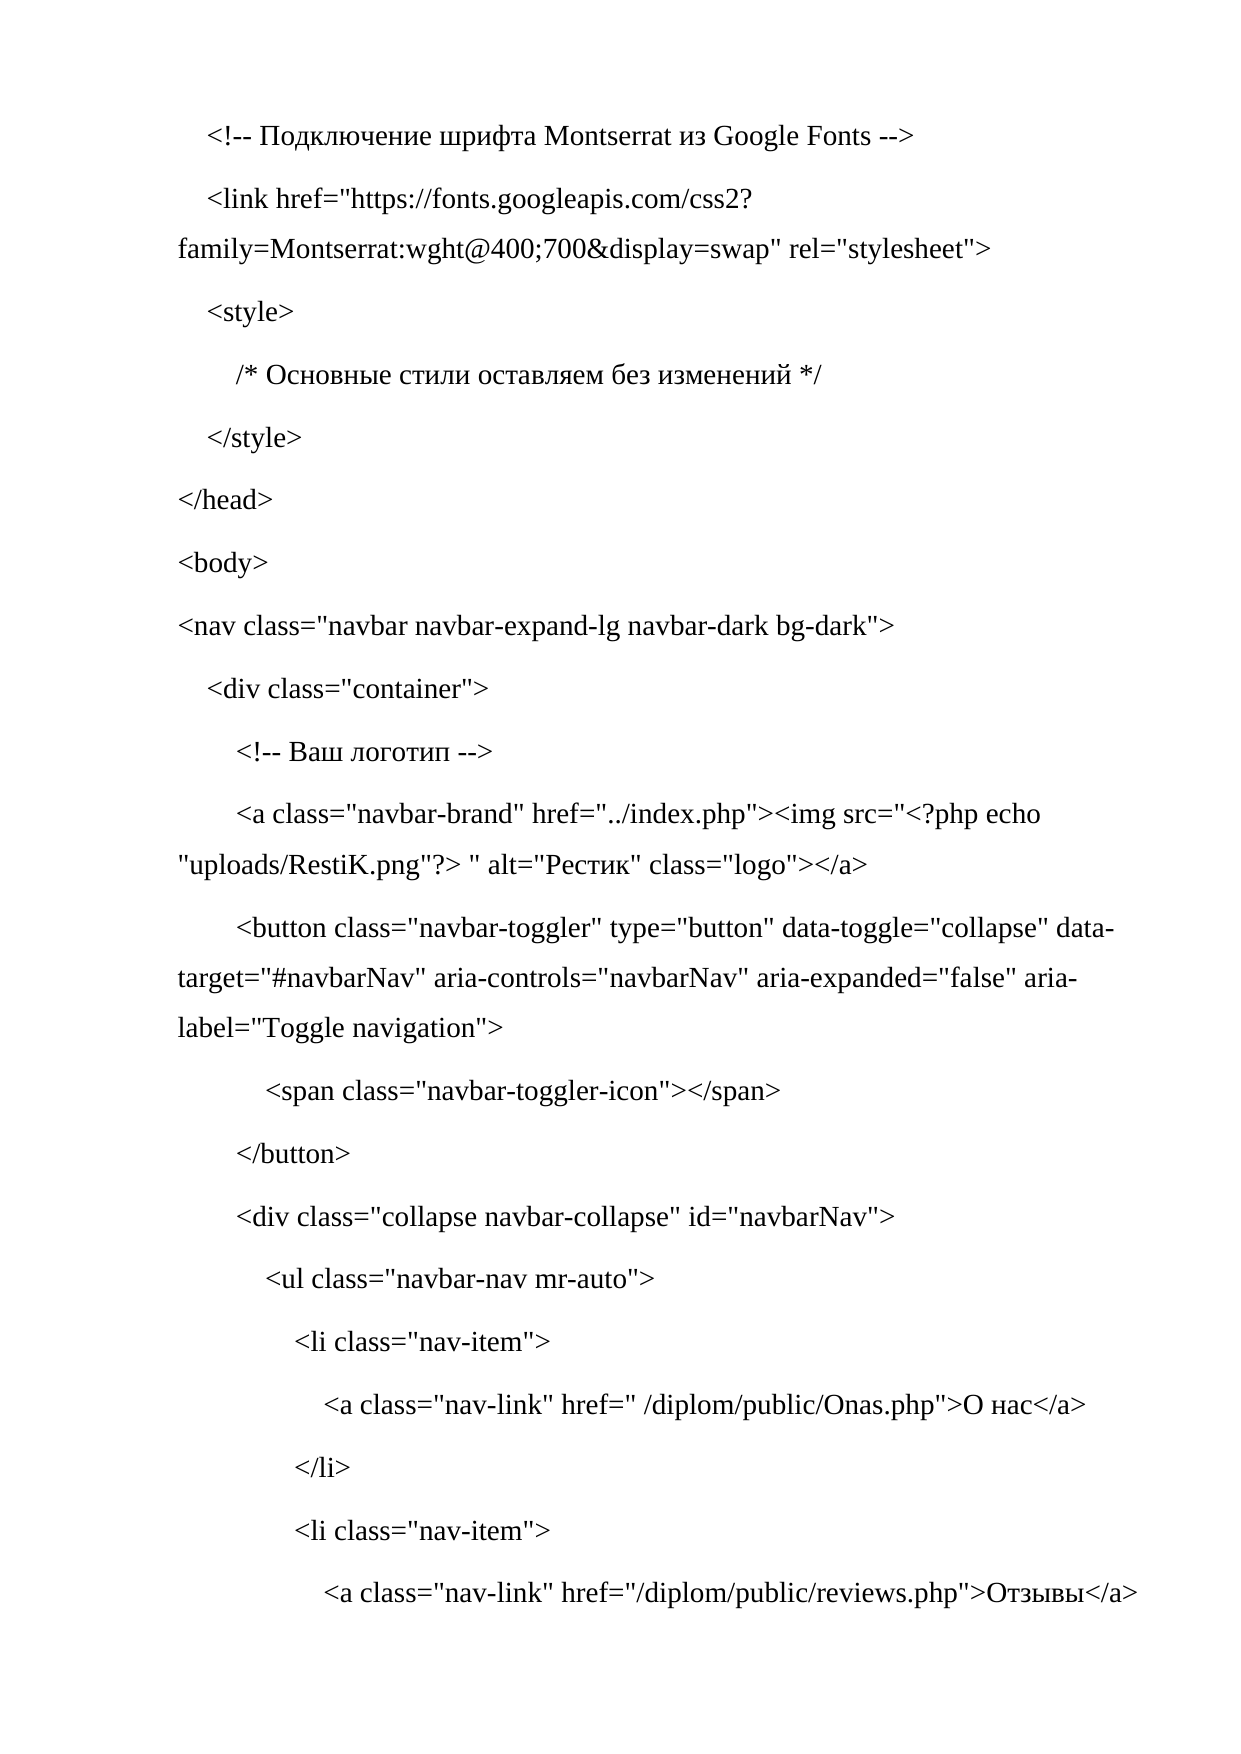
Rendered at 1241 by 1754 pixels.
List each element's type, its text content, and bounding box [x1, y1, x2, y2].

text </style> [177, 420, 1152, 453]
text <div class="collapse navbar-collapse" id="navbarNav"> [177, 1199, 1152, 1232]
text <!-- Подключение шрифта Montserrat из Google Fonts --> [177, 118, 1152, 152]
text </button> [177, 1136, 1152, 1169]
text <span class="navbar-toggler-icon"></span> [177, 1073, 1152, 1107]
text <button class="navbar-toggler" type="button" data-toggle="collapse" data-target="#navbarNav" aria-controls="navbarNav" aria-expanded="false" aria-label="Toggle navigation"> [177, 910, 1152, 1044]
text <ul class="navbar-nav mr-auto"> [177, 1262, 1152, 1295]
text <!-- Ваш логотип --> [177, 734, 1152, 767]
text <link href="https://fonts.googleapis.com/css2?family=Montserrat:wght@400;700&display=swap" rel="stylesheet"> [177, 181, 1152, 265]
text <a class="nav-link" href="/diplom/public/reviews.php">Отзывы</a> [177, 1576, 1152, 1609]
text <li class="nav-item"> [177, 1324, 1152, 1358]
text <div class="container"> [177, 671, 1152, 704]
text <a class="nav-link" href=" /diplom/public/Onas.php">О нас</a> [177, 1387, 1152, 1421]
text <body> [177, 545, 1152, 579]
text <nav class="navbar navbar-expand-lg navbar-dark bg-dark"> [177, 608, 1152, 642]
text </head> [177, 482, 1152, 516]
text <a class="navbar-brand" href="../index.php"><img src="<?php echo "uploads/RestiK.png"?> " alt="Рестик" class="logo"></a> [177, 797, 1152, 880]
text </li> [177, 1450, 1152, 1483]
text /* Основные стили оставляем без изменений */ [177, 357, 1152, 390]
text <style> [177, 294, 1152, 328]
text <li class="nav-item"> [177, 1513, 1152, 1546]
